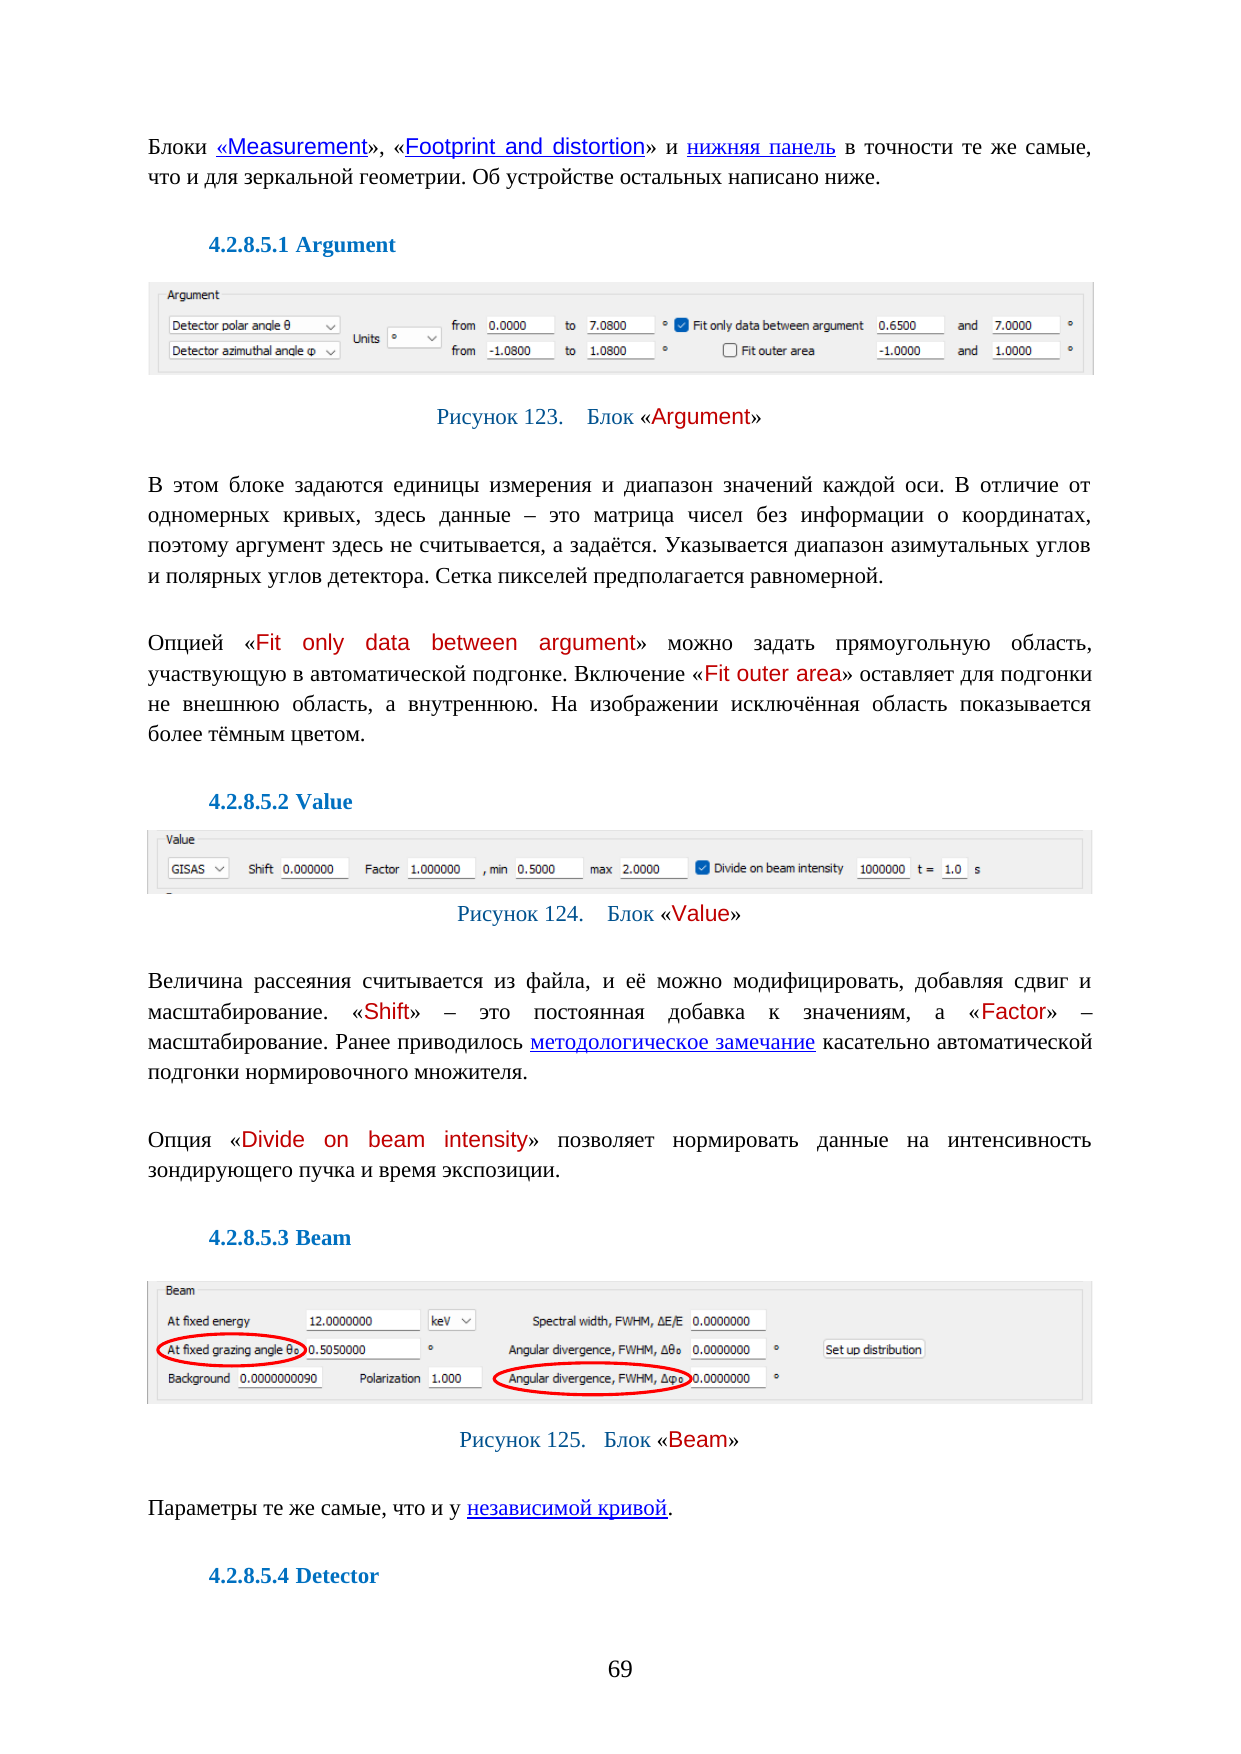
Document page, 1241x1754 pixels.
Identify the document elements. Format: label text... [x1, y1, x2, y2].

subtitle Argument [209, 231, 1093, 257]
subtitle Beam [209, 1224, 1093, 1250]
picture [147, 1281, 1093, 1404]
text Величина рассеяния считывается из файла, и её можно модифицировать, добавляя сдвиг и масштабирование. «Shift» – это постоянная добавка к значениям, а «Factor» – масштабирование. Ранее приводилось методологическое замечание касательно автоматической подгонки нормировочного множителя. [148, 968, 1093, 1085]
picture [148, 282, 1094, 375]
text Блоки «Measurement», «Footprint and distortion» и нижняя панель в точности те же самые, что и для зеркальной геометрии. Об устройстве остальных написано ниже. [148, 133, 1093, 189]
subtitle Value [209, 788, 1093, 814]
list Блок «Value» [178, 894, 1093, 926]
subtitle Detector [209, 1562, 1093, 1588]
text Опция «Divide on beam intensity» позволяет нормировать данные на интенсивность зондирующего пучка и время экспозиции. [148, 1126, 1093, 1183]
text Параметры те же самые, что и у независимой кривой. [148, 1494, 1093, 1521]
picture [147, 830, 1093, 894]
text В этом блоке задаются единицы измерения и диапазон значений каждой оси. В отличие от одномерных кривых, здесь данные – это матрица чисел без информации о координатах, поэтому аргумент здесь не считывается, а задаётся. Указывается диапазон азимутальных углов и полярных углов детектора. Сетка пикселей предполагается равномерной. [148, 471, 1093, 588]
text Опцией «Fit only data between argument» можно задать прямоугольную область, участвующую в автоматической подгонке. Включение «Fit outer area» оставляет для подгонки не внешнюю область, а внутреннюю. На изображении исключённая область показывается более тёмным цветом. [148, 629, 1093, 747]
list Блок «Beam» [178, 1404, 1093, 1453]
list Блок «Argument» [178, 375, 1093, 429]
